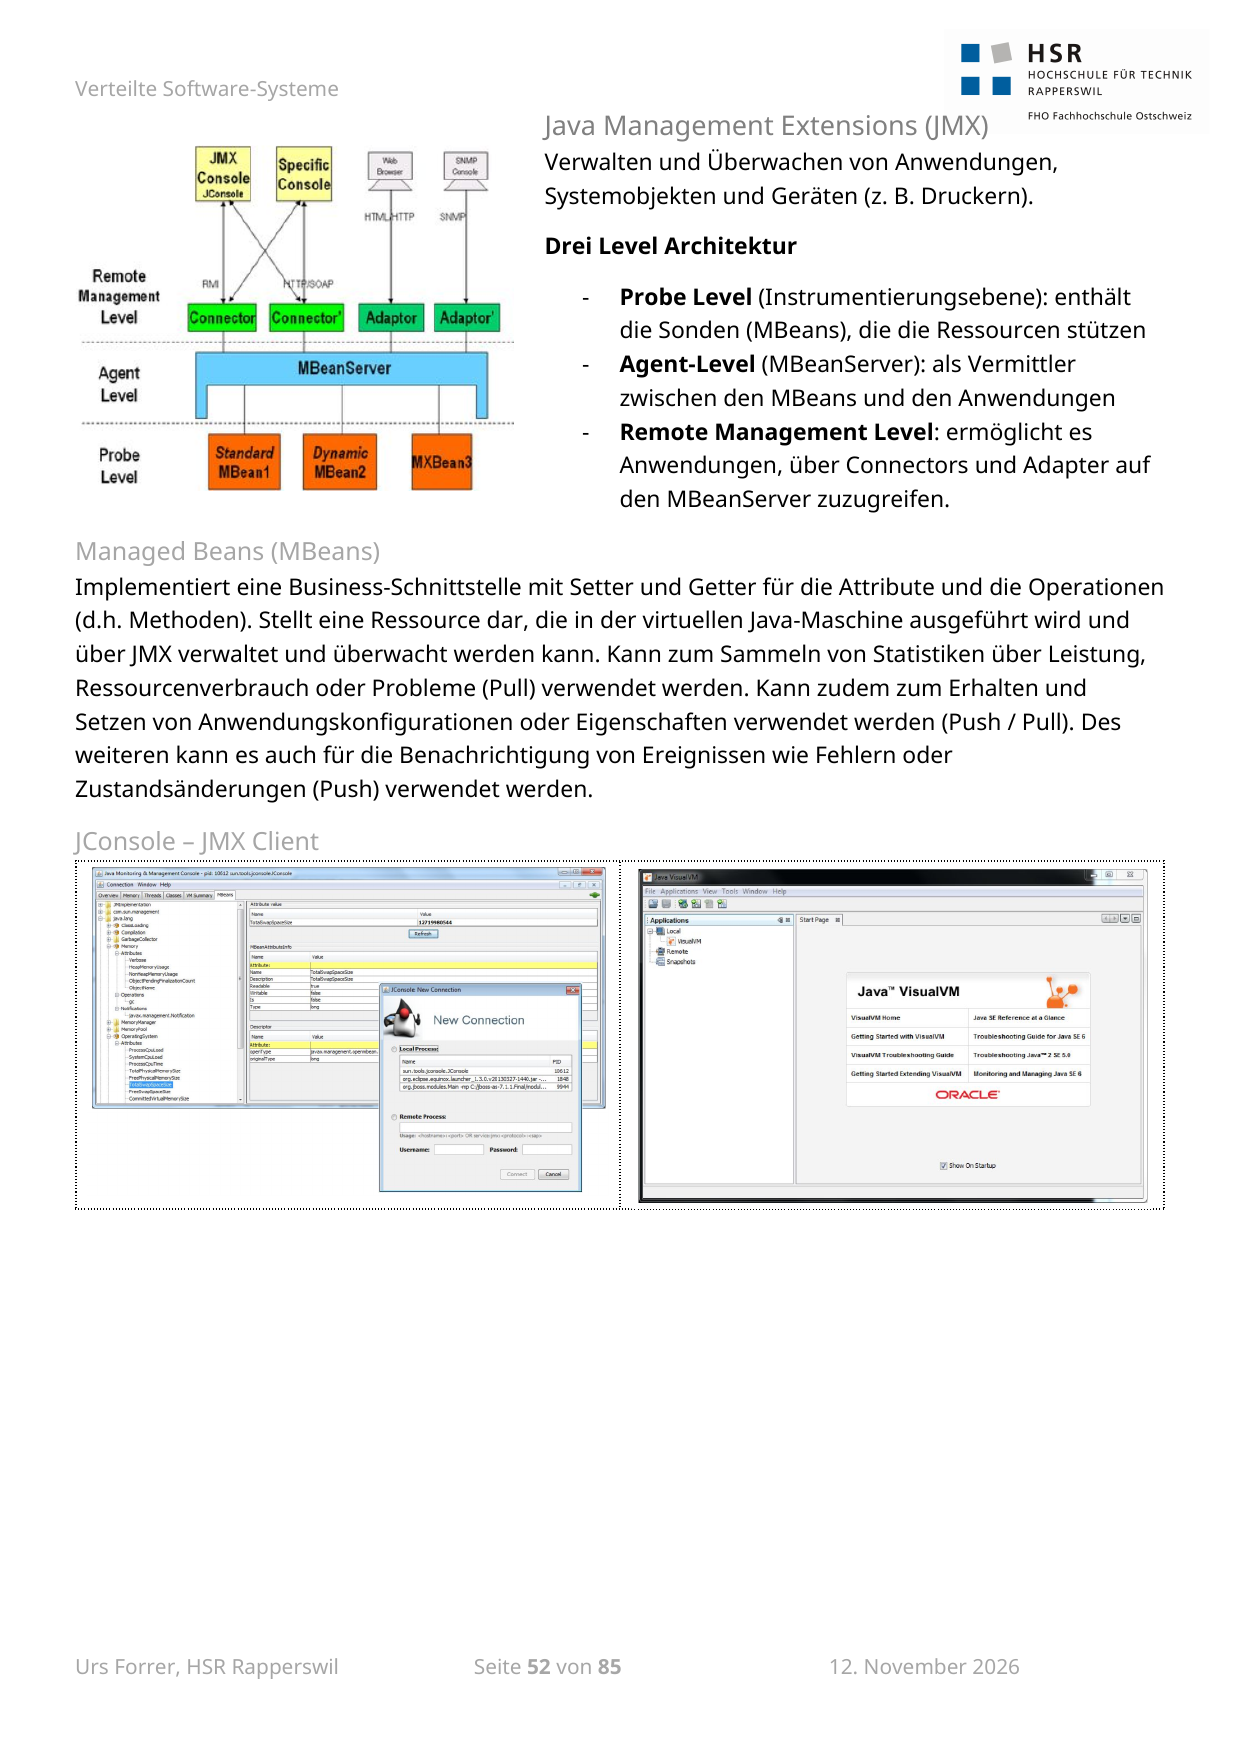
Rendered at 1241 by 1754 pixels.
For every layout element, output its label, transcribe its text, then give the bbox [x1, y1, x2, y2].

picture [75, 138, 526, 505]
text Verwalten und Überwachen von Anwendungen, Systemobjekten und Geräten (z. B. Druckern). [526, 146, 1165, 211]
list Remote Management Level: ermöglicht es Anwendungen, über Connectors und Adapter auf den MBeanServer zuzugreifen. [112, 416, 1165, 514]
text Drei Level Architektur [526, 230, 1165, 262]
table_header [1151, 860, 1164, 1208]
picture [87, 862, 609, 1196]
list Agent-Level (MBeanServer): als Vermittler zwischen den MBeans und den Anwendungen [526, 348, 1165, 413]
picture [631, 862, 1153, 1209]
subtitle Managed Beans (MBeans) [75, 534, 1165, 568]
text Implementiert eine Business-Schnittstelle mit Setter und Getter für die Attribute und die Operationen (d.h. Methoden). Stellt eine Ressource dar, die in der virtuellen Java-Maschine ausgeführt wird und über JMX verwaltet und überwacht werden kann. Kann zum Sammeln von Statistiken über Leistung, Ressourcenverbrauch oder Probleme (Pull) verwendet werden. Kann zudem zum Erhalten und Setzen von Anwendungskonfigurationen oder Eigenschaften verwendet werden (Push / Pull). Des weiteren kann es auch für die Benachrichtigung von Ereignissen wie Fehlern oder Zustandsänderungen (Push) verwendet werden. [75, 570, 1165, 804]
picture [943, 29, 1210, 134]
subtitle Java Management Extensions (JMX) [75, 106, 1165, 143]
table_header [620, 860, 631, 1208]
subtitle JConsole – JMX Client [75, 823, 1165, 857]
list Probe Level (Instrumentierungsebene): enthält die Sonden (MBeans), die die Ressourcen stützen [526, 281, 1165, 346]
table_header [76, 860, 620, 1208]
